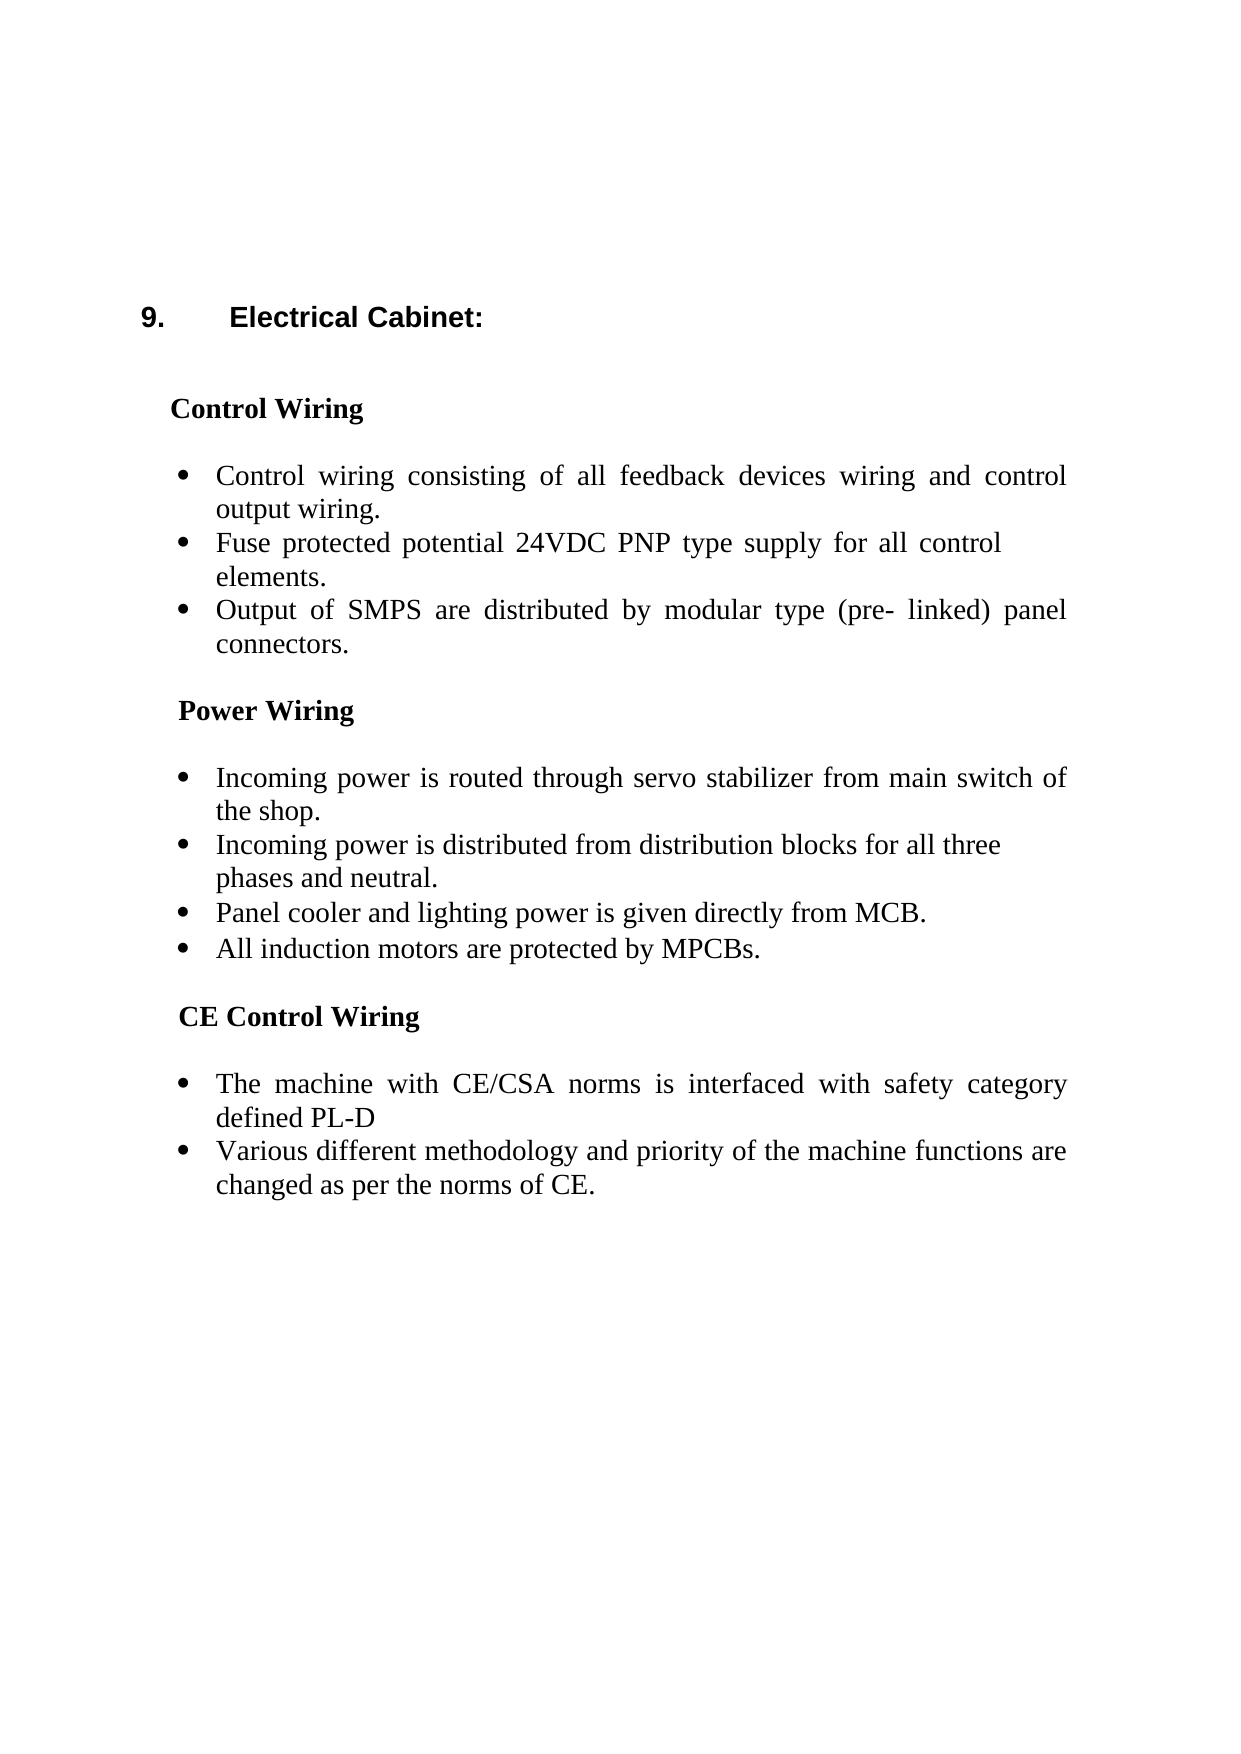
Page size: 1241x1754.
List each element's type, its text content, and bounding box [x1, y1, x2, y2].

subtitle Power Wiring [178, 693, 1186, 727]
list Control wiring consisting of all feedback devices wiring and control output wiring. [178, 458, 1069, 525]
list Fuse protected potential 24VDC PNP type supply for all control elements. [178, 525, 1069, 592]
list All induction motors are protected by MPCBs. [178, 930, 1186, 966]
list Panel cooler and lighting power is given directly from MCB. [178, 894, 1186, 930]
text Control Wiring [170, 391, 1186, 424]
list Output of SMPS are distributed by modular type (pre- linked) panel connectors. [178, 592, 1069, 659]
subtitle CE Control Wiring [178, 999, 1186, 1033]
list Incoming power is distributed from distribution blocks for all three phases and neutral. [178, 827, 1069, 894]
list The machine with CE/CSA norms is interfaced with safety category defined PL-D [178, 1066, 1069, 1133]
subtitle Electrical Cabinet: [141, 300, 1186, 333]
list Various different methodology and priority of the machine functions are changed as per the norms of CE. [178, 1133, 1069, 1200]
list Incoming power is routed through servo stabilizer from main switch of the shop. [178, 760, 1069, 827]
